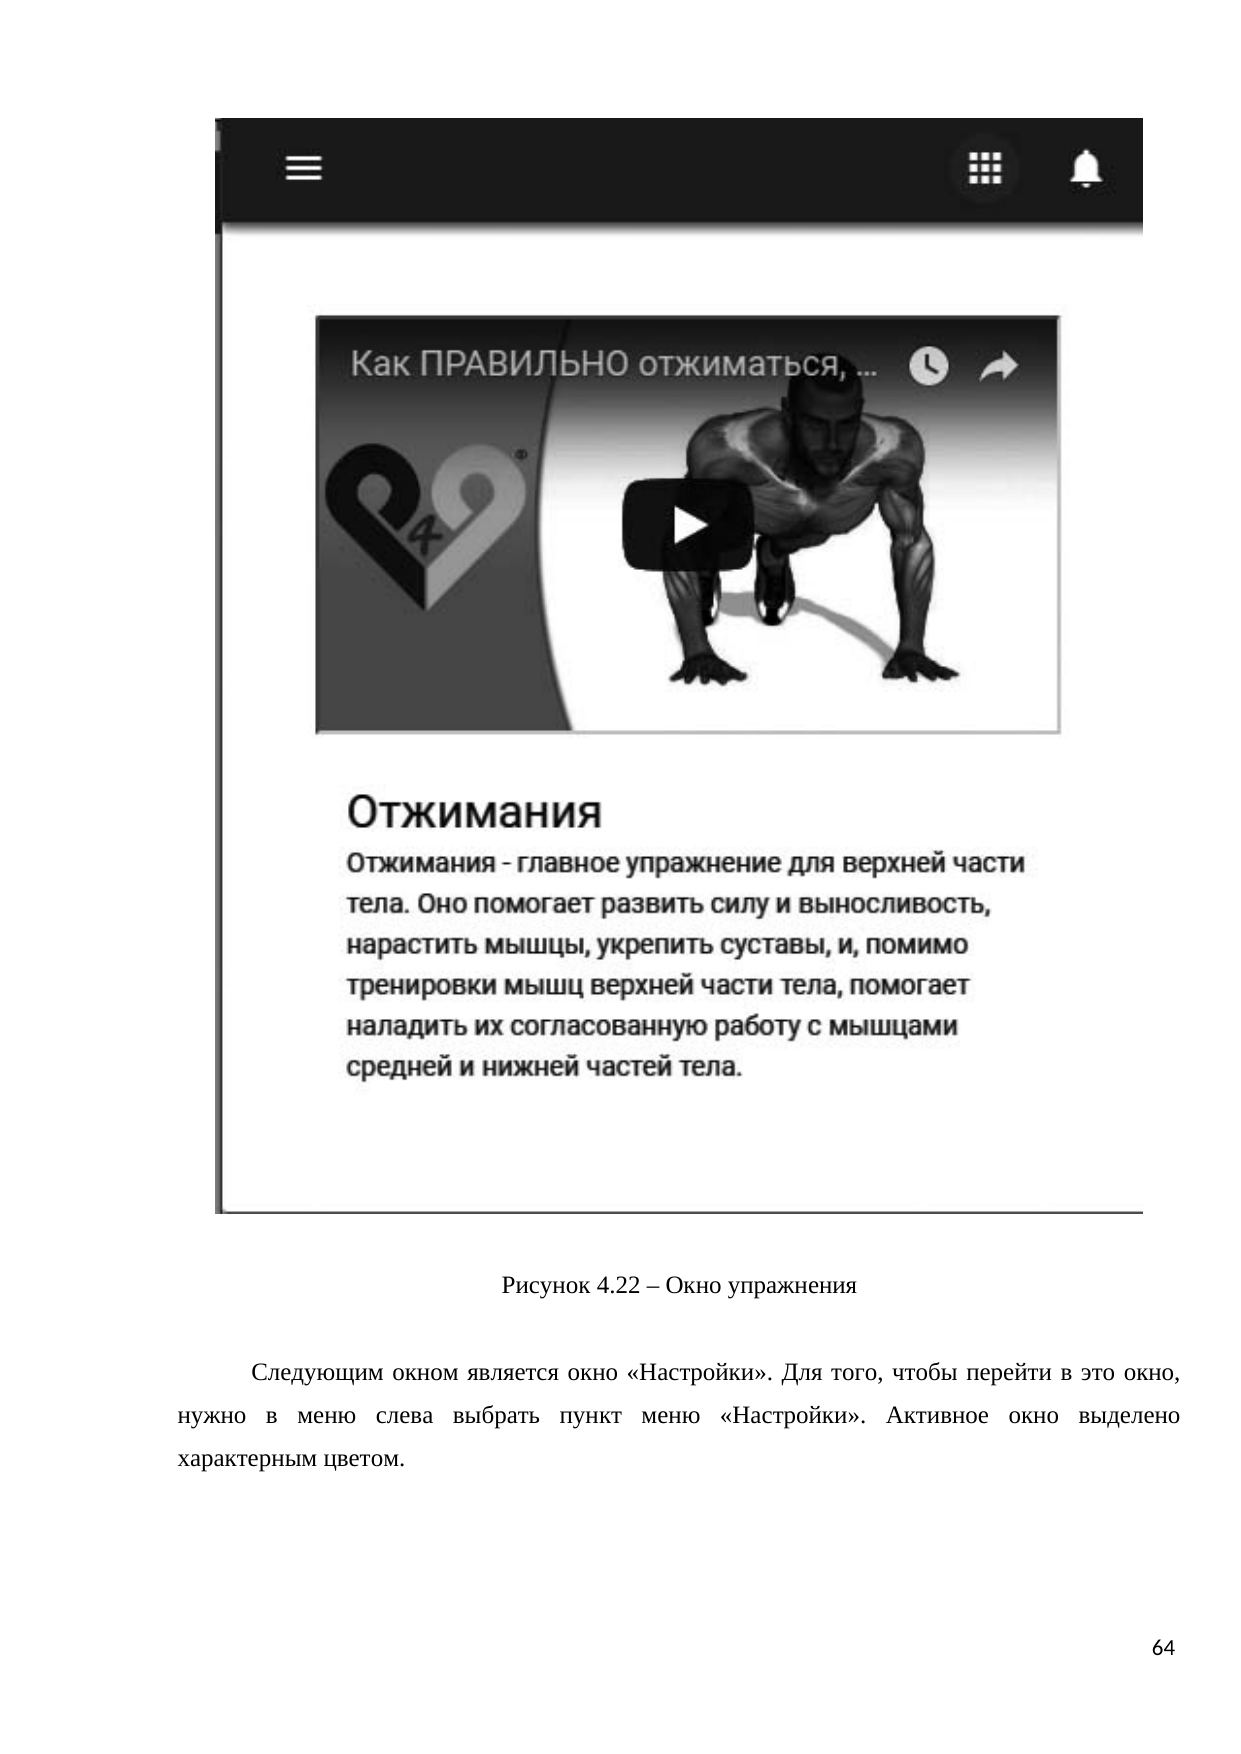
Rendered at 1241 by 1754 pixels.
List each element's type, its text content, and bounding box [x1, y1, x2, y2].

text Рисунок 4.22 – Окно упражнения [177, 1271, 1181, 1299]
text Следующим окном является окно «Настройки». Для того, чтобы перейти в это окно, нужно в меню слева выбрать пункт меню «Настройки». Активное окно выделено характерным цветом. [177, 1357, 1181, 1472]
picture [215, 118, 1143, 1214]
